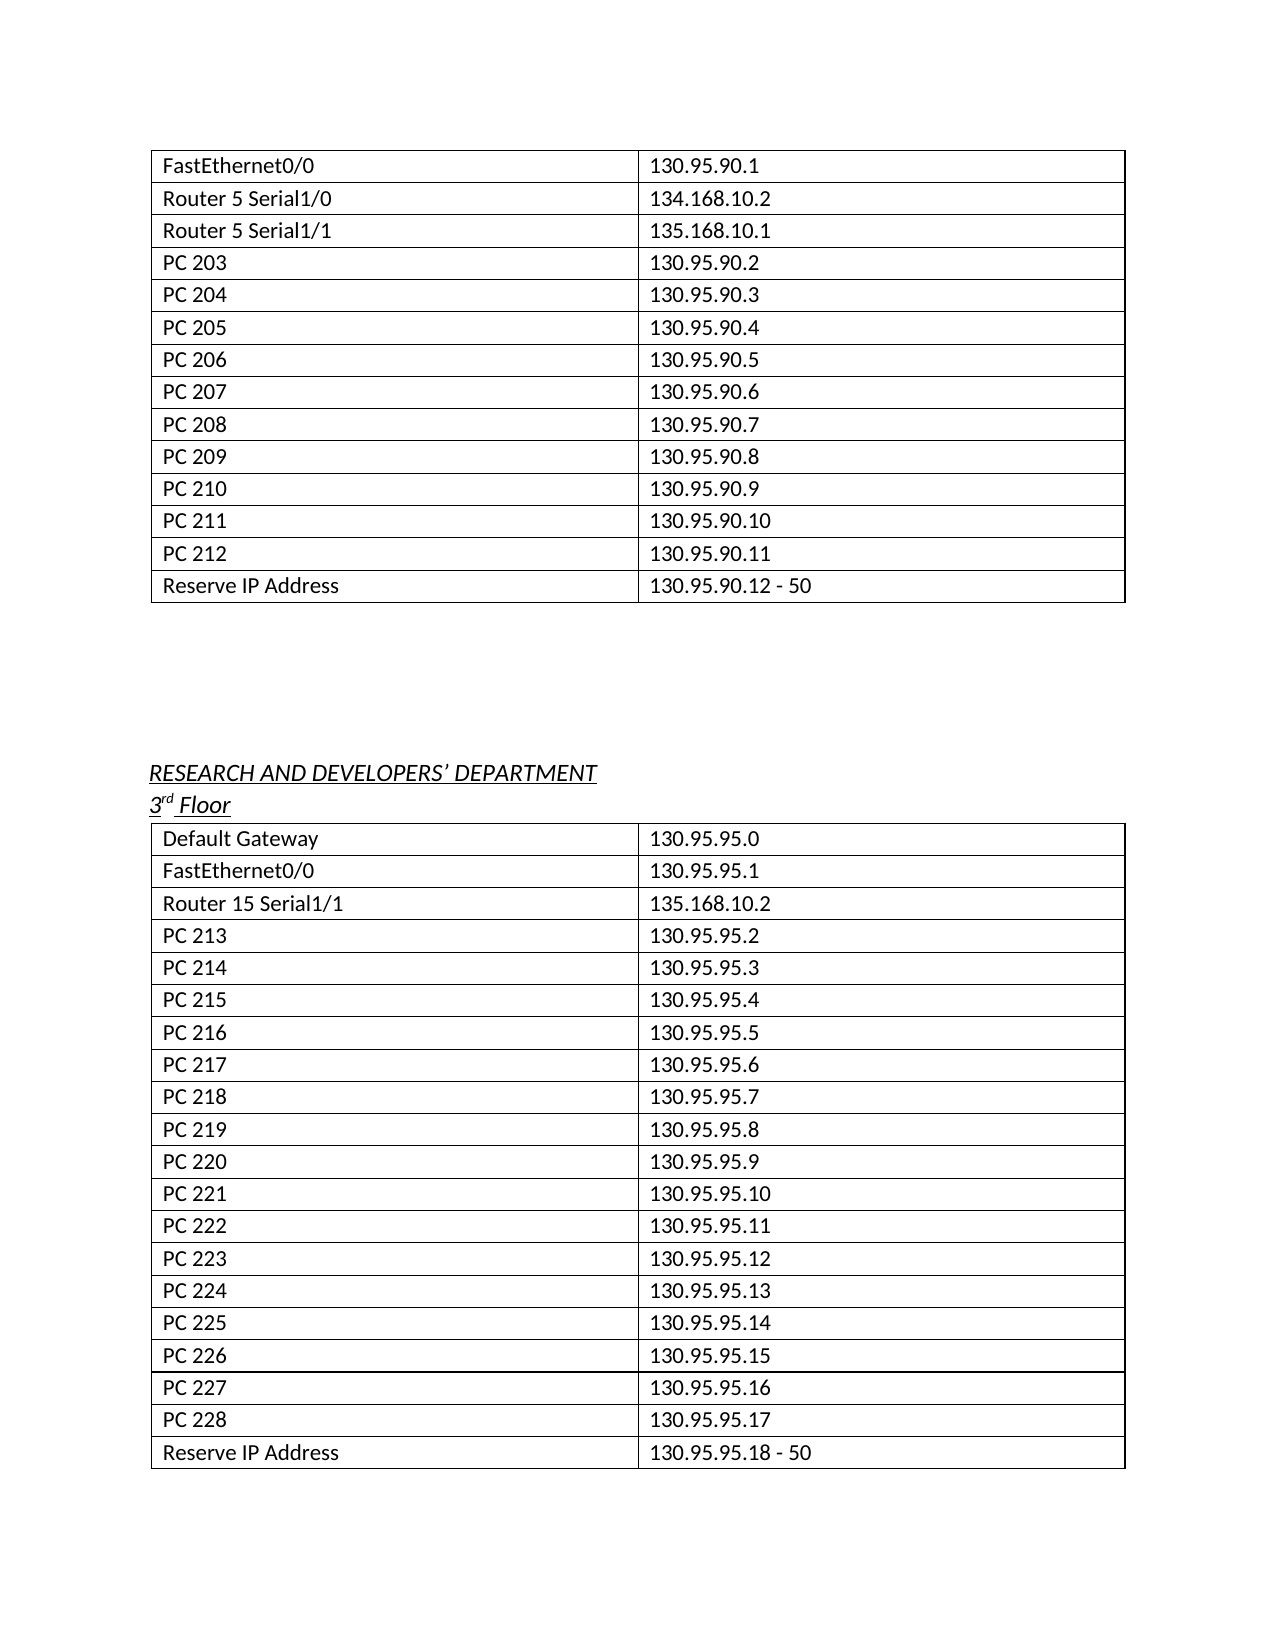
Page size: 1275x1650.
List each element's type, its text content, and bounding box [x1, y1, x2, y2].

table_cell 130.95.95.3 [639, 953, 1124, 984]
table_cell 130.95.95.13 [639, 1276, 1124, 1307]
table_cell 130.95.90.11 [639, 538, 1124, 569]
table_cell 130.95.95.15 [639, 1340, 1124, 1371]
table_cell PC 218 [152, 1082, 638, 1113]
table_cell 130.95.90.5 [639, 345, 1124, 376]
table_cell 130.95.95.7 [639, 1082, 1124, 1113]
table_cell 130.95.90.9 [639, 474, 1124, 505]
table_cell 130.95.95.11 [639, 1211, 1124, 1242]
table_cell 130.95.90.1 [639, 151, 1124, 182]
table_cell 130.95.95.2 [639, 920, 1124, 952]
table_cell 130.95.95.12 [639, 1243, 1124, 1274]
table_cell PC 219 [152, 1114, 638, 1145]
table_cell Reserve IP Address [152, 571, 638, 602]
table_cell 130.95.95.5 [639, 1017, 1124, 1048]
table_cell PC 220 [152, 1146, 638, 1178]
table_cell PC 228 [152, 1405, 638, 1436]
table_cell Reserve IP Address [152, 1437, 638, 1468]
table_cell PC 208 [152, 409, 638, 440]
table_cell PC 205 [152, 312, 638, 343]
table_cell PC 217 [152, 1050, 638, 1081]
table_cell Router 15 Serial1/1 [152, 888, 638, 919]
table_cell PC 224 [152, 1276, 638, 1307]
table_cell 130.95.90.2 [639, 248, 1124, 279]
table_cell PC 207 [152, 377, 638, 408]
table_cell 135.168.10.2 [639, 888, 1124, 919]
table_cell PC 203 [152, 248, 638, 279]
text 3rd Floor [148, 789, 1136, 820]
table_cell PC 214 [152, 953, 638, 984]
table_cell PC 226 [152, 1340, 638, 1371]
table_cell 130.95.95.4 [639, 985, 1124, 1016]
table_cell 130.95.90.3 [639, 280, 1124, 311]
table_cell 130.95.90.4 [639, 312, 1124, 343]
table_cell FastEthernet0/0 [152, 856, 638, 887]
table_cell 130.95.95.17 [639, 1405, 1124, 1436]
table_cell 130.95.90.10 [639, 506, 1124, 537]
table_cell 135.168.10.1 [639, 215, 1124, 247]
table_cell 130.95.90.7 [639, 409, 1124, 440]
table_cell PC 213 [152, 920, 638, 952]
table_cell 130.95.90.8 [639, 441, 1124, 473]
table_cell 130.95.95.10 [639, 1179, 1124, 1210]
table_cell PC 209 [152, 441, 638, 473]
table_header Default Gateway [152, 824, 638, 855]
table_cell PC 221 [152, 1179, 638, 1210]
table_cell 130.95.95.8 [639, 1114, 1124, 1145]
table_cell PC 211 [152, 506, 638, 537]
table_cell PC 206 [152, 345, 638, 376]
table_cell PC 222 [152, 1211, 638, 1242]
text RESEARCH AND DEVELOPERS’ DEPARTMENT [148, 757, 1136, 787]
table_cell PC 212 [152, 538, 638, 569]
table_cell PC 210 [152, 474, 638, 505]
table_cell 130.95.95.16 [639, 1373, 1124, 1404]
table_cell 130.95.90.6 [639, 377, 1124, 408]
table_cell PC 204 [152, 280, 638, 311]
table_cell 130.95.95.9 [639, 1146, 1124, 1178]
table_cell PC 216 [152, 1017, 638, 1048]
table_cell PC 225 [152, 1308, 638, 1339]
table_cell PC 215 [152, 985, 638, 1016]
table_header 130.95.95.0 [639, 824, 1124, 855]
table_cell 134.168.10.2 [639, 183, 1124, 214]
table_cell 130.95.95.6 [639, 1050, 1124, 1081]
table_cell Router 5 Serial1/1 [152, 215, 638, 247]
table_cell Router 5 Serial1/0 [152, 183, 638, 214]
table_cell 130.95.95.14 [639, 1308, 1124, 1339]
table_cell PC 223 [152, 1243, 638, 1274]
table_cell 130.95.95.1 [639, 856, 1124, 887]
table_cell 130.95.90.12 - 50 [639, 571, 1124, 602]
table_cell FastEthernet0/0 [152, 151, 638, 182]
table_cell PC 227 [152, 1373, 638, 1404]
table_cell 130.95.95.18 - 50 [639, 1437, 1124, 1468]
